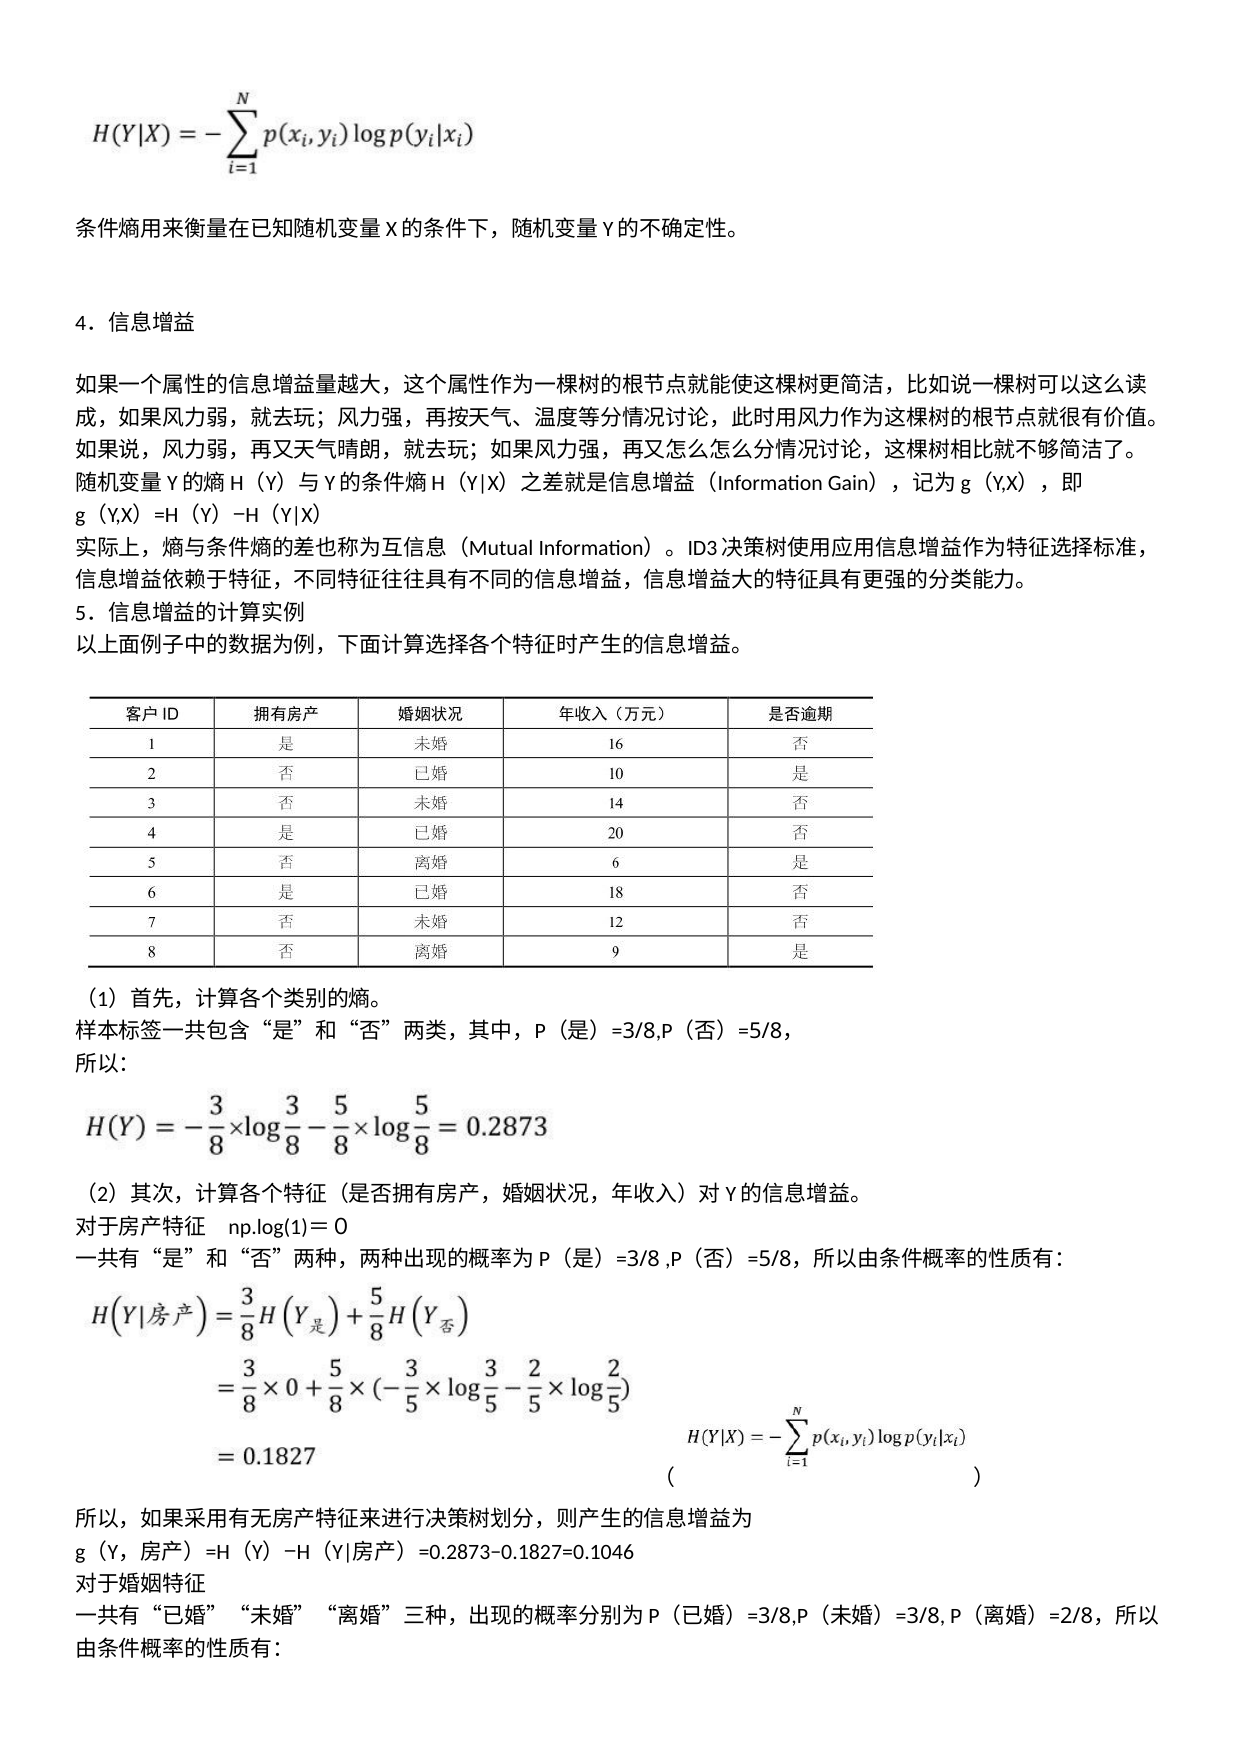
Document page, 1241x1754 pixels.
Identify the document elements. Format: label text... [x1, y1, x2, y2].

picture [75, 80, 485, 189]
picture [75, 1273, 653, 1477]
text 4．信息增益 [75, 272, 1165, 337]
picture [75, 1078, 561, 1169]
picture [674, 1397, 974, 1477]
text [75, 688, 1165, 1663]
picture [75, 688, 884, 976]
text 如果一个属性的信息增益量越大，这个属性作为一棵树的根节点就能使这棵树更简洁，比如说一棵树可以这么读成，如果风力弱，就去玩；风力强，再按天气、温度等分情况讨论，此时用风力作为这棵树的根节点就很有价值。如果说，风力弱，再又天气晴朗，就去玩；如果风力强，再又怎么怎么分情况讨论，这棵树相比就不够简洁了。 随机变量Y的熵H（Y）与Y的条件熵H（Y|X）之差就是信息增益（Information Gain），记为g（Y,X），即 g（Y,X）=H（Y）−H（Y|X） 实际上，熵与条件熵的差也称为互信息（Mutual Information）。ID3决策树使用应用信息增益作为特征选择标准，信息增益依赖于特征，不同特征往往具有不同的信息增益，信息增益大的特征具有更强的分类能力。 5．信息增益的计算实例 以上面例子中的数据为例，下面计算选择各个特征时产生的信息增益。 [75, 367, 1165, 659]
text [75, 81, 1165, 243]
